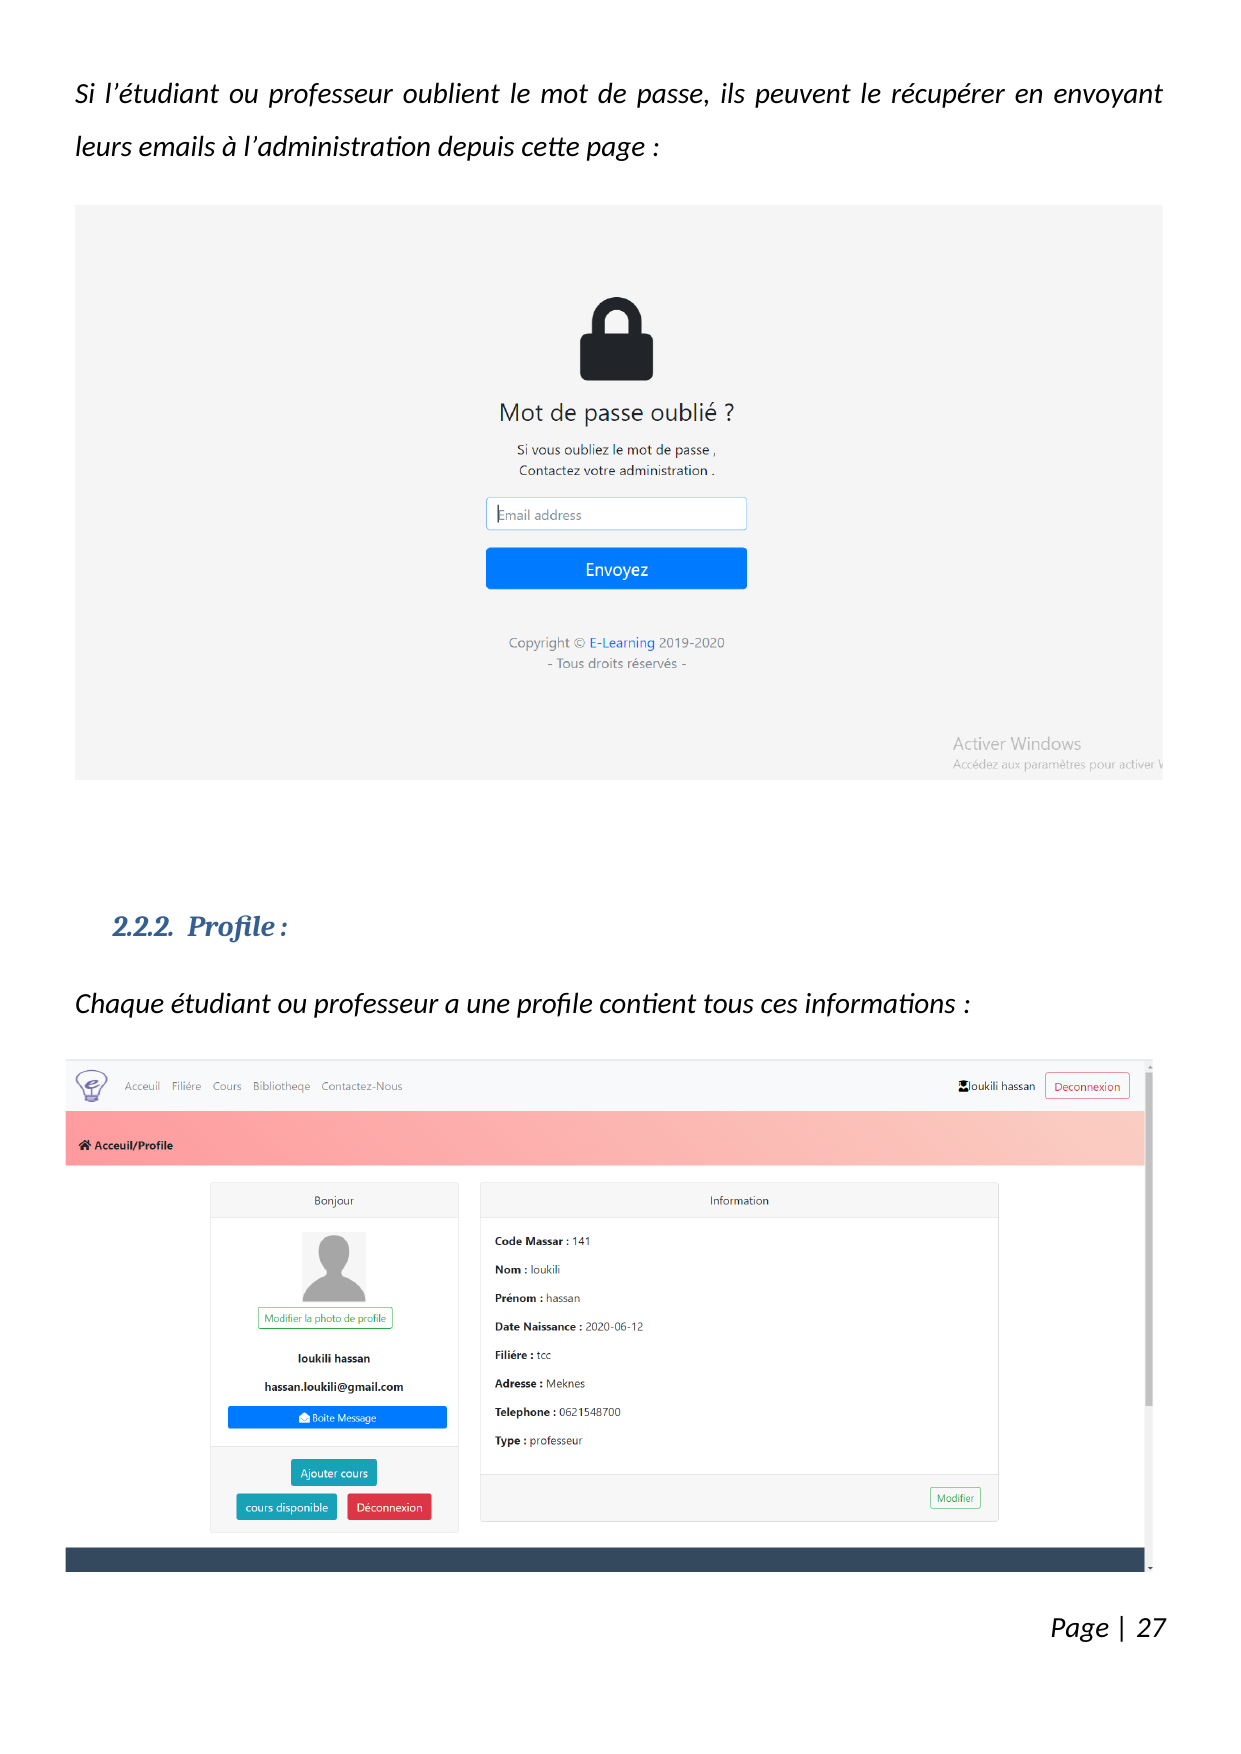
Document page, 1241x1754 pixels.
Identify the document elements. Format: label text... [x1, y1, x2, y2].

text Chaque étudiant ou professeur a une profile contient tous ces informations : [75, 985, 1165, 1021]
text Si l’étudiant ou professeur oublient le mot de passe, ils peuvent le récupérer en envoyant leurs emails à l’administration depuis cette page : [75, 75, 1165, 164]
picture [65, 1058, 1152, 1572]
subtitle Profile : [112, 910, 1165, 943]
picture [75, 205, 1162, 781]
